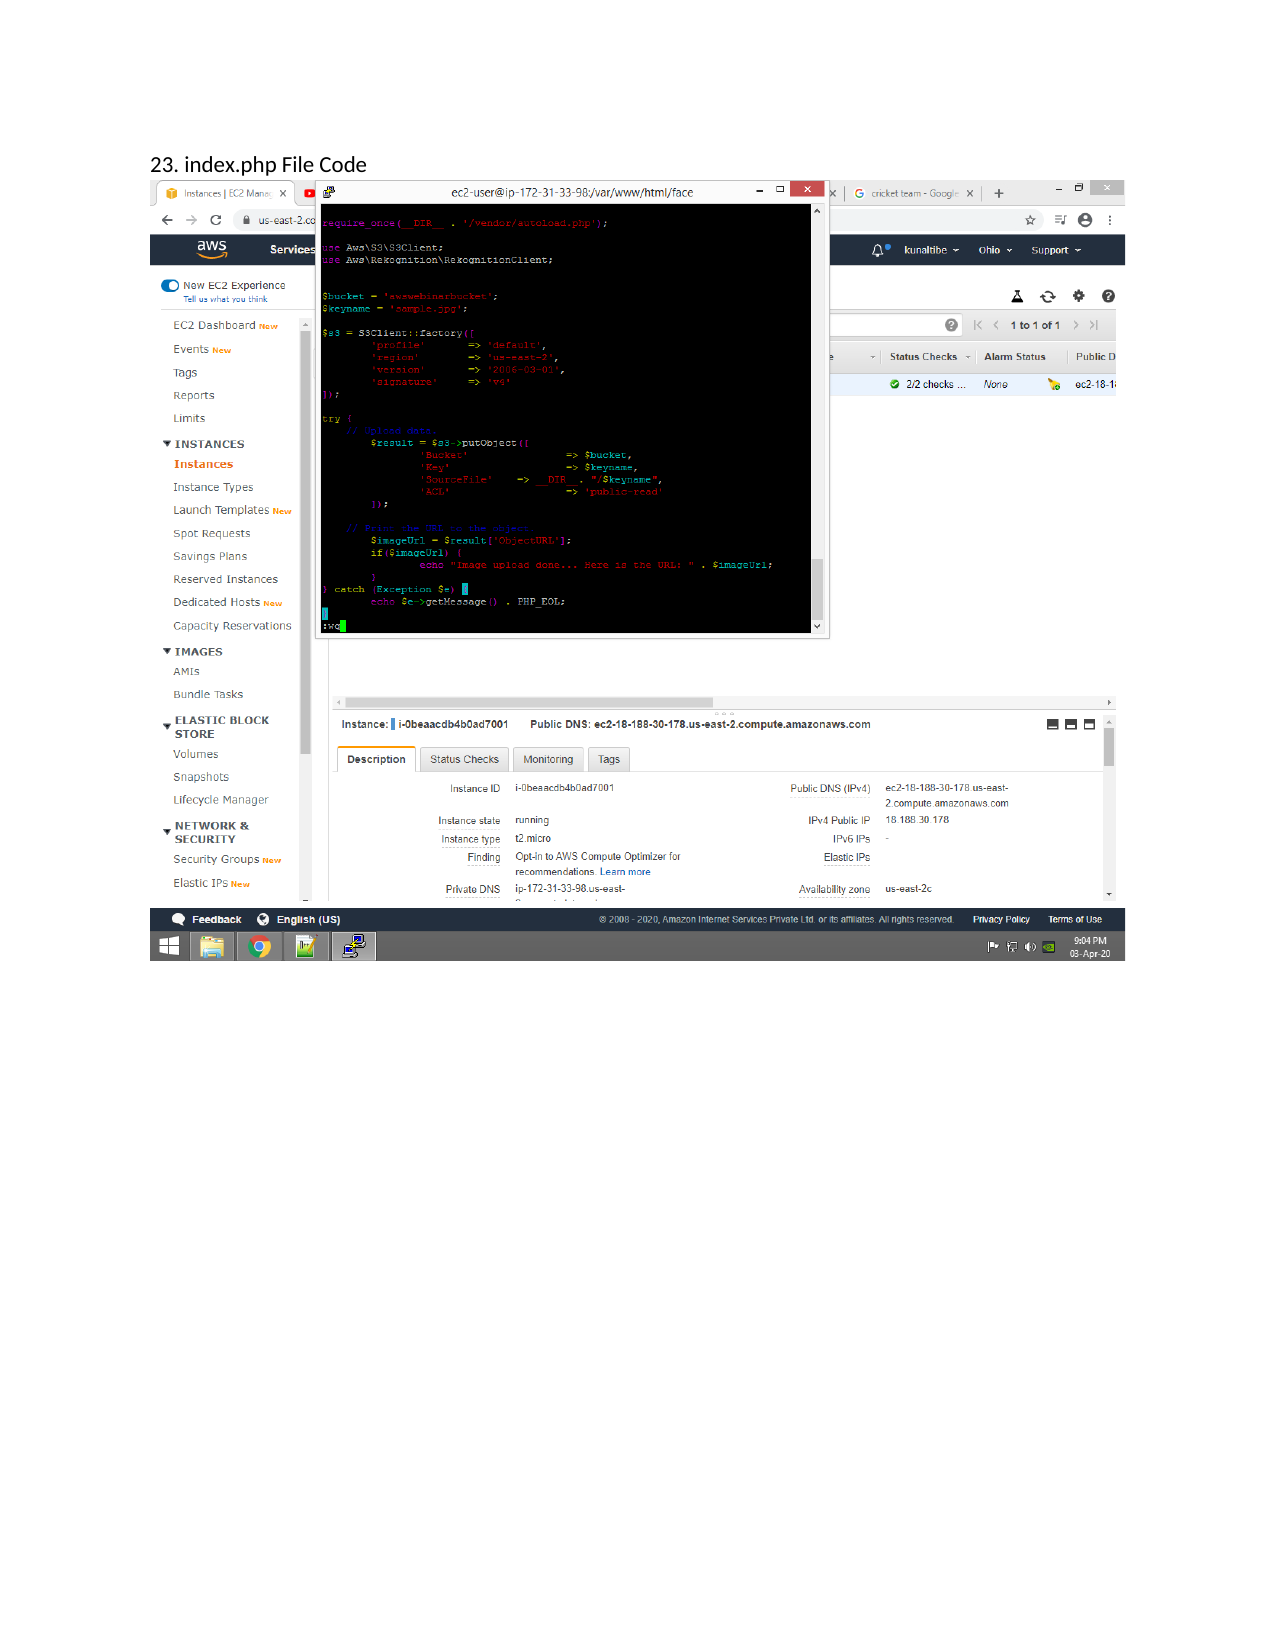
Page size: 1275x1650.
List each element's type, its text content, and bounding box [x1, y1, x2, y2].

text 23. index.php File Code [150, 150, 1125, 180]
picture [150, 180, 1125, 961]
